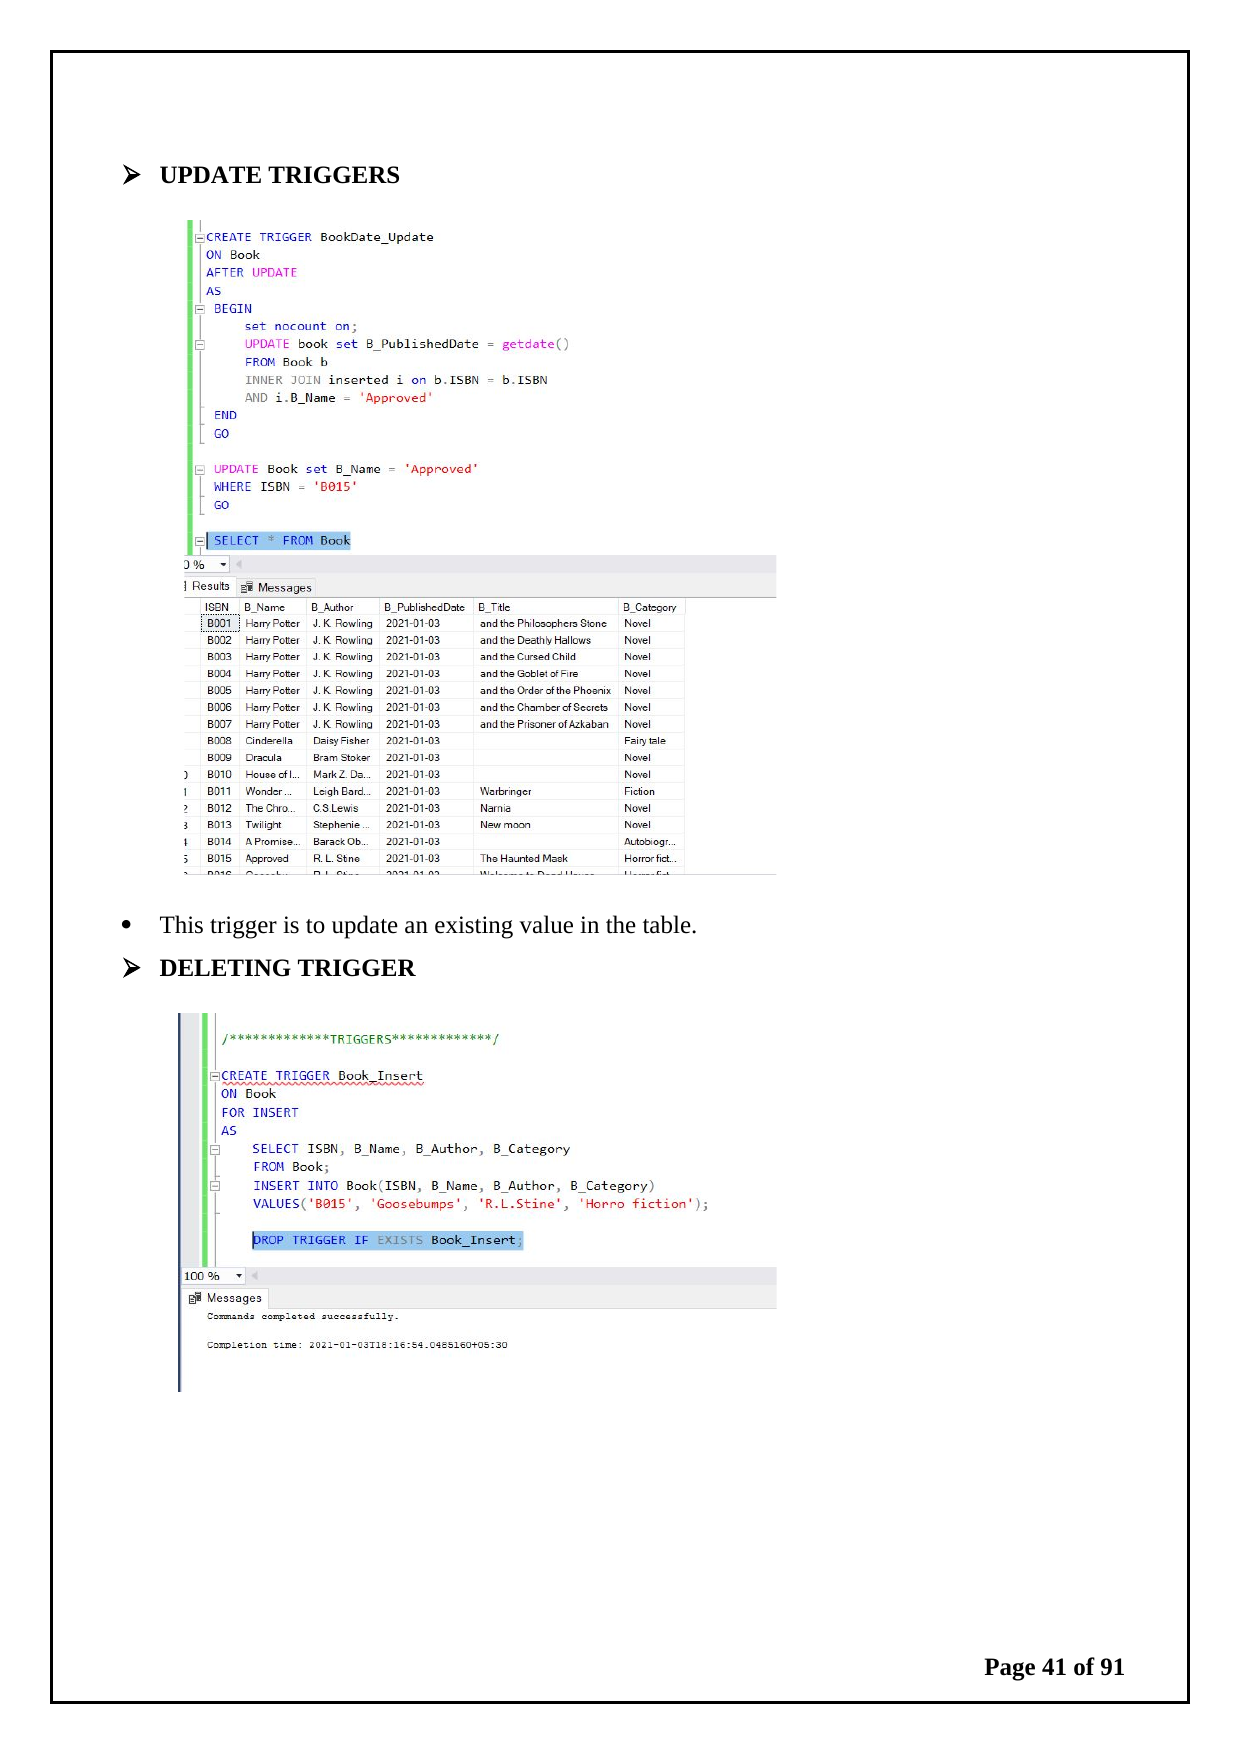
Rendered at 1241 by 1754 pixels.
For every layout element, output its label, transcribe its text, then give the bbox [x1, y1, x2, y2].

picture [178, 1013, 777, 1392]
list DELETING TRIGGER [122, 953, 1125, 982]
picture [184, 220, 777, 875]
list This trigger is to update an existing value in the table. [122, 910, 1125, 939]
list UPDATE TRIGGERS [122, 160, 1125, 189]
